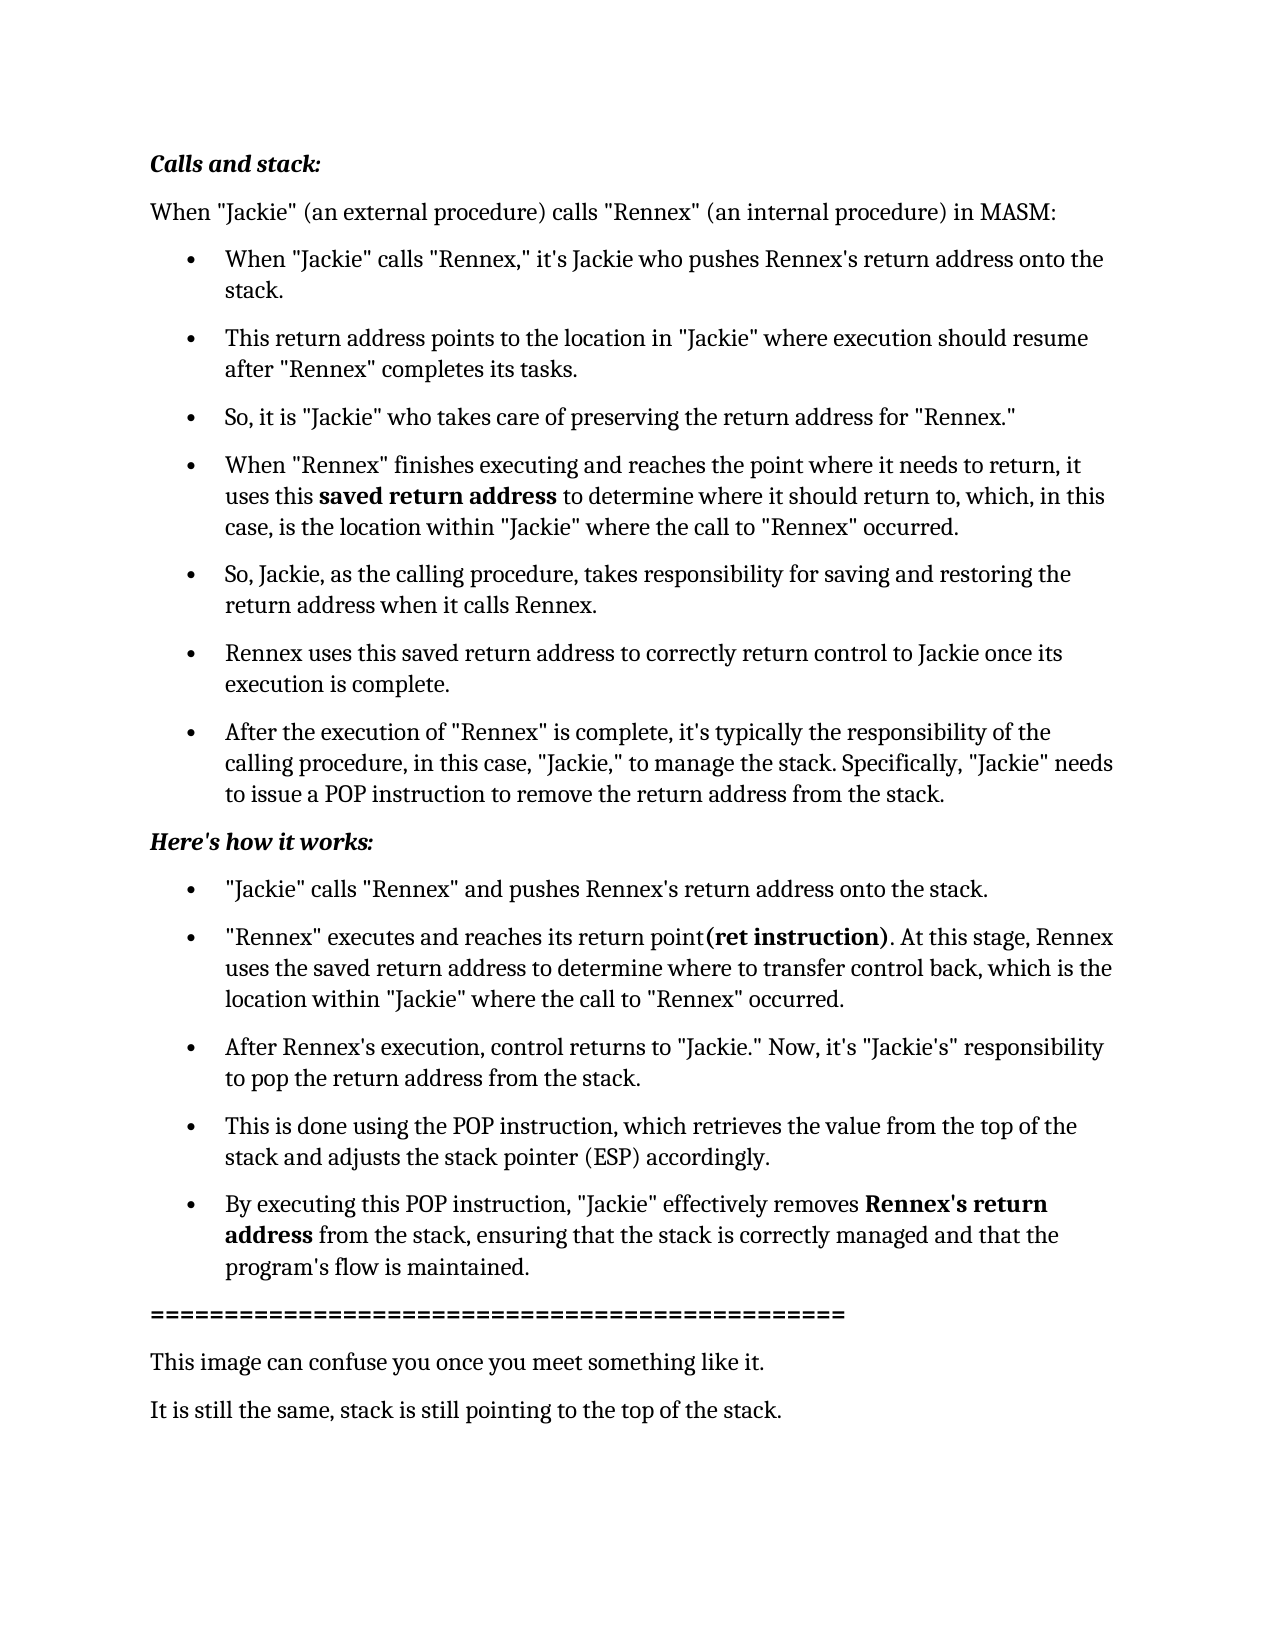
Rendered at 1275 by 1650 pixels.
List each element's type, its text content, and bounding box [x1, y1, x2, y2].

list After Rennex's execution, control returns to "Jackie." Now, it's "Jackie's" responsibility to pop the return address from the stack. [187, 1033, 1125, 1093]
list "Rennex" executes and reaches its return point(ret instruction). At this stage, Rennex uses the saved return address to determine where to transfer control back, which is the location within "Jackie" where the call to "Rennex" occurred. [187, 923, 1125, 1014]
list When "Rennex" finishes executing and reaches the point where it needs to return, it uses this saved return address to determine where it should return to, which, in this case, is the location within "Jackie" where the call to "Rennex" occurred. [187, 451, 1125, 541]
text When "Jackie" (an external procedure) calls "Rennex" (an internal procedure) in MASM: [150, 198, 1125, 226]
text It is still the same, stack is still pointing to the top of the stack. [150, 1396, 1125, 1424]
text Calls and stack: [150, 150, 1125, 179]
list So, it is "Jackie" who takes care of preserving the return address for "Rennex." [187, 403, 1125, 432]
list This return address points to the location in "Jackie" where execution should resume after "Rennex" completes its tasks. [187, 324, 1125, 384]
text This image can confuse you once you meet something like it. [150, 1348, 1125, 1377]
list This is done using the POP instruction, which retrieves the value from the top of the stack and adjusts the stack pointer (ESP) accordingly. [187, 1112, 1125, 1171]
list So, Jackie, as the calling procedure, takes responsibility for saving and restoring the return address when it calls Rennex. [187, 560, 1125, 620]
list After the execution of "Rennex" is complete, it's typically the responsibility of the calling procedure, in this case, "Jackie," to manage the stack. Specifically, "Jackie" needs to issue a POP instruction to remove the return address from the stack. [187, 718, 1125, 809]
list By executing this POP instruction, "Jackie" effectively removes Rennex's return address from the stack, ensuring that the stack is correctly managed and that the program's flow is maintained. [187, 1190, 1125, 1281]
text Here's how it works: [150, 828, 1125, 856]
list "Jackie" calls "Rennex" and pushes Rennex's return address onto the stack. [187, 875, 1125, 904]
list Rennex uses this saved return address to correctly return control to Jackie once its execution is complete. [187, 639, 1125, 699]
list When "Jackie" calls "Rennex," it's Jackie who pushes Rennex's return address onto the stack. [187, 245, 1125, 305]
text =============================================== [150, 1300, 1125, 1329]
